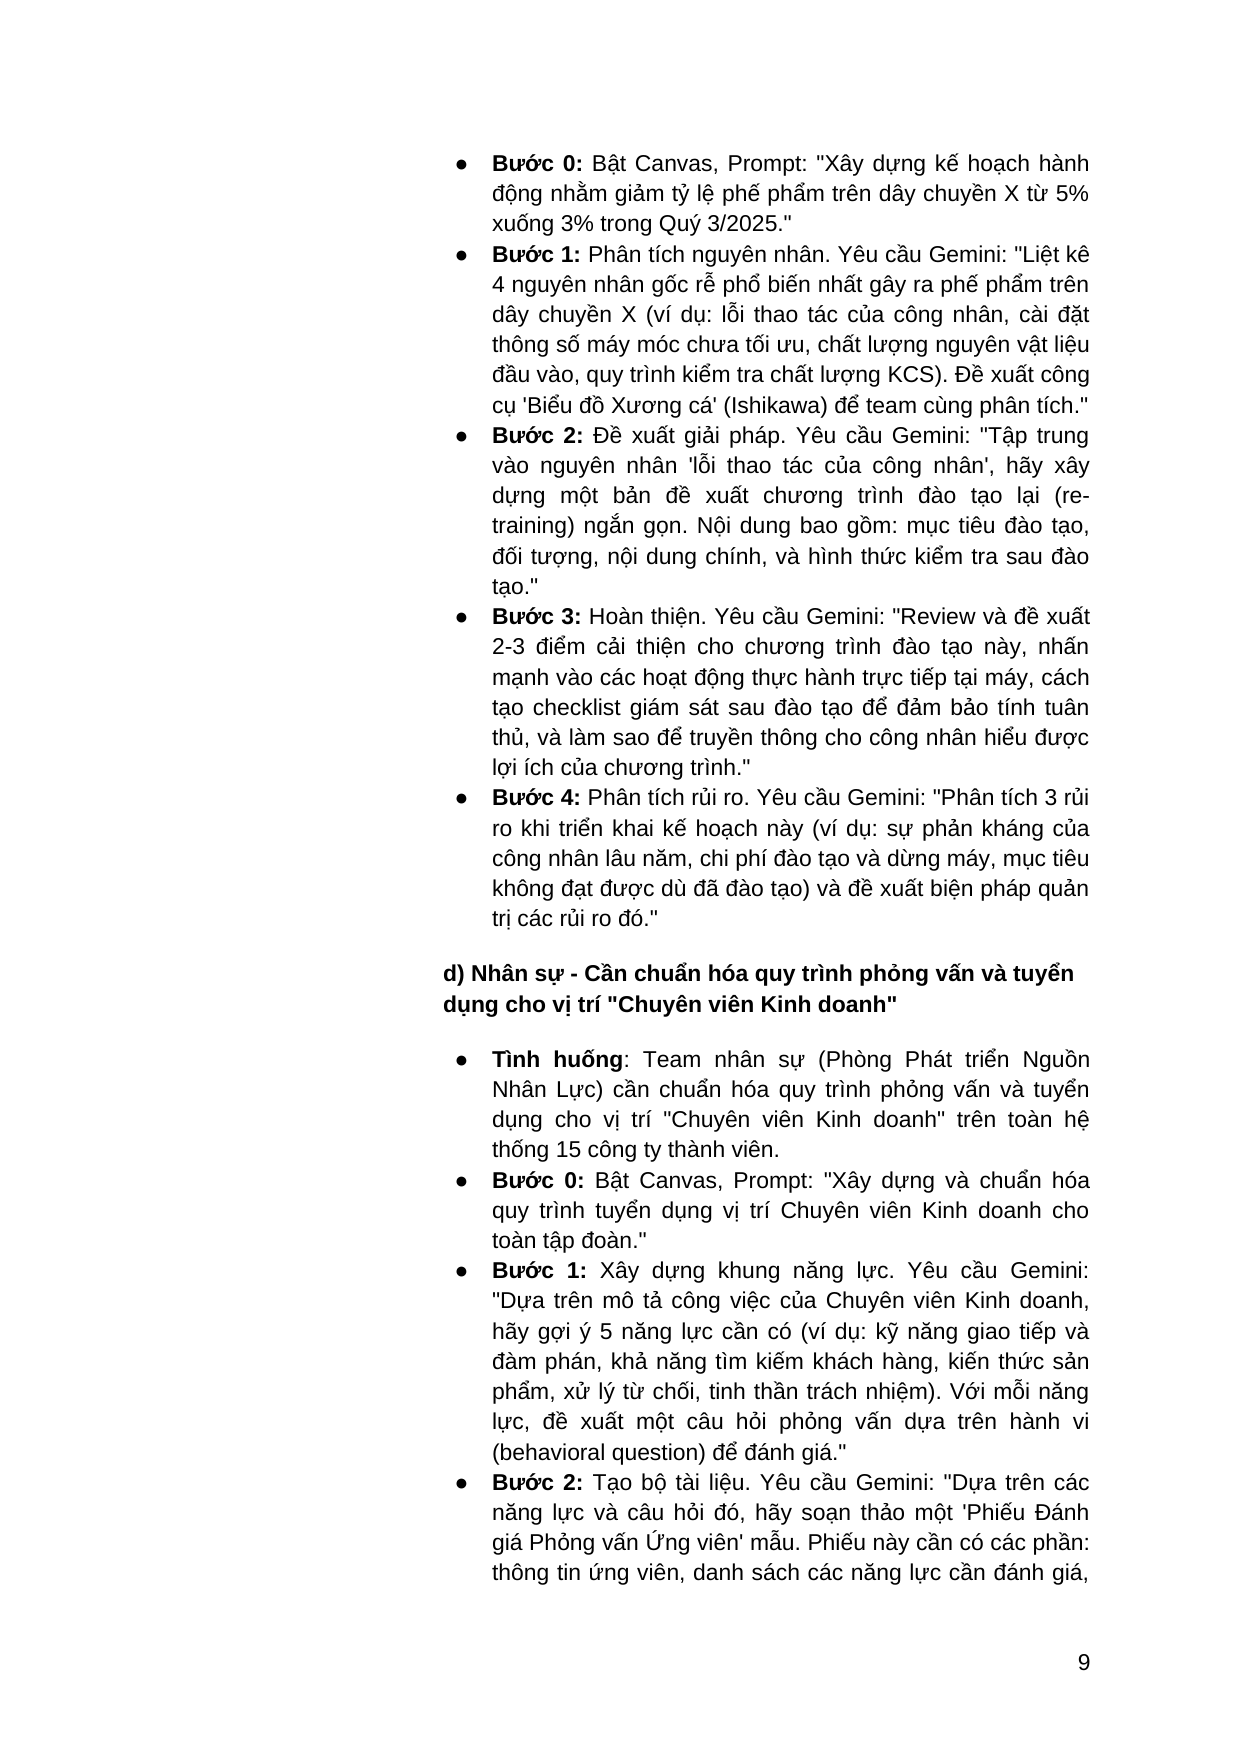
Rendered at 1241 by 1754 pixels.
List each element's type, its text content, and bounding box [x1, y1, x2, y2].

list Bước 4: Phân tích rủi ro. Yêu cầu Gemini: "Phân tích 3 rủi ro khi triển khai kế hoạch này (ví dụ: sự phản kháng của công nhân lâu năm, chi phí đào tạo và dừng máy, mục tiêu không đạt được dù đã đào tạo) và đề xuất biện pháp quản trị các rủi ro đó." [454, 784, 1090, 932]
list Bước 0: Bật Canvas, Prompt: "Xây dựng kế hoạch hành động nhằm giảm tỷ lệ phế phẩm trên dây chuyền X từ 5% xuống 3% trong Quý 3/2025." [454, 150, 1090, 237]
list Bước 0: Bật Canvas, Prompt: "Xây dựng và chuẩn hóa quy trình tuyển dụng vị trí Chuyên viên Kinh doanh cho toàn tập đoàn." [454, 1167, 1090, 1253]
list Tình huống: Team nhân sự (Phòng Phát triển Nguồn Nhân Lực) cần chuẩn hóa quy trình phỏng vấn và tuyển dụng cho vị trí "Chuyên viên Kinh doanh" trên toàn hệ thống 15 công ty thành viên. [454, 1046, 1090, 1163]
list Bước 1: Phân tích nguyên nhân. Yêu cầu Gemini: "Liệt kê 4 nguyên nhân gốc rễ phổ biến nhất gây ra phế phẩm trên dây chuyền X (ví dụ: lỗi thao tác của công nhân, cài đặt thông số máy móc chưa tối ưu, chất lượng nguyên vật liệu đầu vào, quy trình kiểm tra chất lượng KCS). Đề xuất công cụ 'Biểu đồ Xương cá' (Ishikawa) để team cùng phân tích." [454, 241, 1090, 418]
text d) Nhân sự - Cần chuẩn hóa quy trình phỏng vấn và tuyển dụng cho vị trí "Chuyên viên Kinh doanh" [443, 960, 1090, 1017]
list Bước 1: Xây dựng khung năng lực. Yêu cầu Gemini: "Dựa trên mô tả công việc của Chuyên viên Kinh doanh, hãy gợi ý 5 năng lực cần có (ví dụ: kỹ năng giao tiếp và đàm phán, khả năng tìm kiếm khách hàng, kiến thức sản phẩm, xử lý từ chối, tinh thần trách nhiệm). Với mỗi năng lực, đề xuất một câu hỏi phỏng vấn dựa trên hành vi (behavioral question) để đánh giá." [454, 1257, 1090, 1465]
list Bước 2: Đề xuất giải pháp. Yêu cầu Gemini: "Tập trung vào nguyên nhân 'lỗi thao tác của công nhân', hãy xây dựng một bản đề xuất chương trình đào tạo lại (re-training) ngắn gọn. Nội dung bao gồm: mục tiêu đào tạo, đối tượng, nội dung chính, và hình thức kiểm tra sau đào tạo." [454, 422, 1090, 599]
list Bước 3: Hoàn thiện. Yêu cầu Gemini: "Review và đề xuất 2-3 điểm cải thiện cho chương trình đào tạo này, nhấn mạnh vào các hoạt động thực hành trực tiếp tại máy, cách tạo checklist giám sát sau đào tạo để đảm bảo tính tuân thủ, và làm sao để truyền thông cho công nhân hiểu được lợi ích của chương trình." [454, 603, 1090, 781]
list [454, 1469, 1090, 1586]
